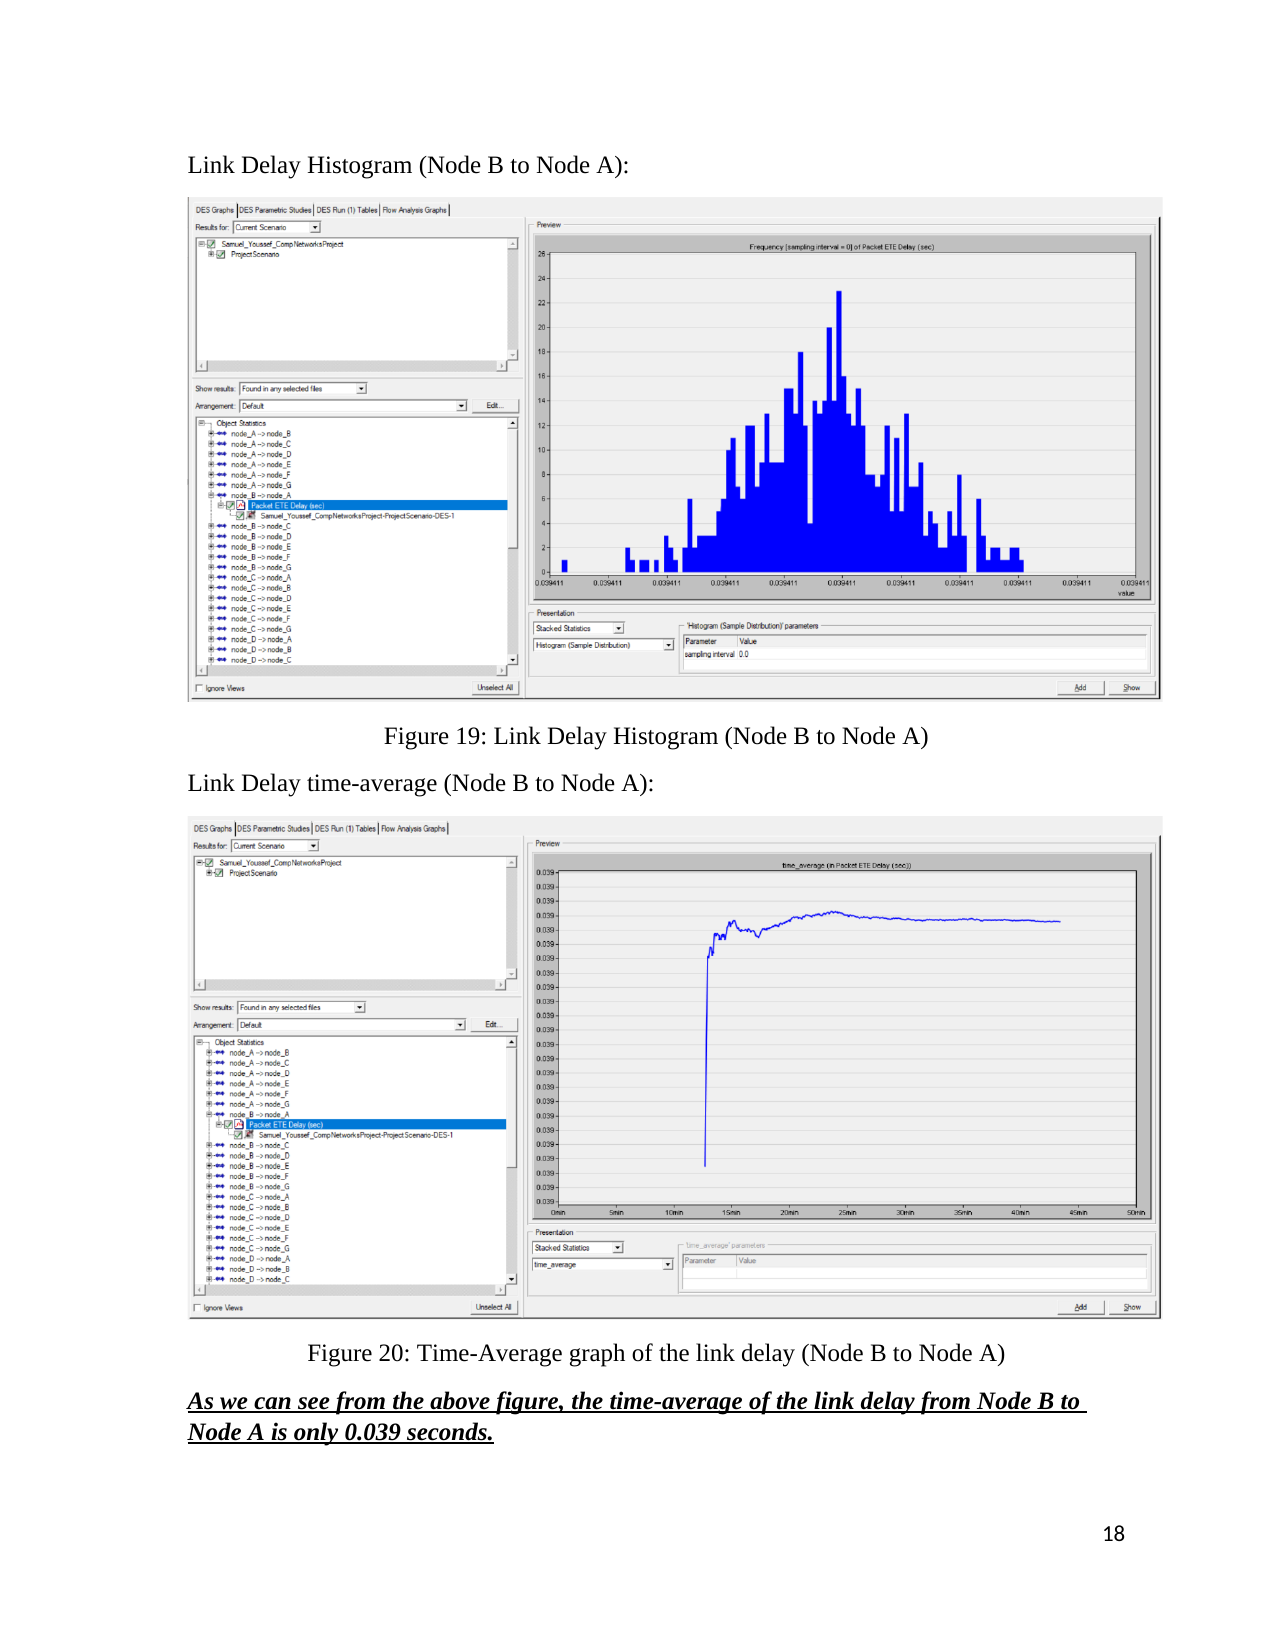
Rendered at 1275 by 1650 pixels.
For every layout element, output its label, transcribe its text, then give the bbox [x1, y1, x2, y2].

text Figure 19: Link Delay Histogram (Node B to Node A) [187, 721, 1125, 749]
text Figure 20: Time-Average graph of the link delay (Node B to Node A) [187, 1338, 1125, 1367]
text Link Delay time-average (Node B to Node A): [187, 768, 1125, 797]
picture [187, 197, 1163, 702]
picture [187, 816, 1163, 1320]
text As we can see from the above figure, the time-average of the link delay from Node B to Node A is only 0.039 seconds. [187, 1386, 1125, 1446]
text Link Delay Histogram (Node B to Node A): [187, 150, 1125, 179]
